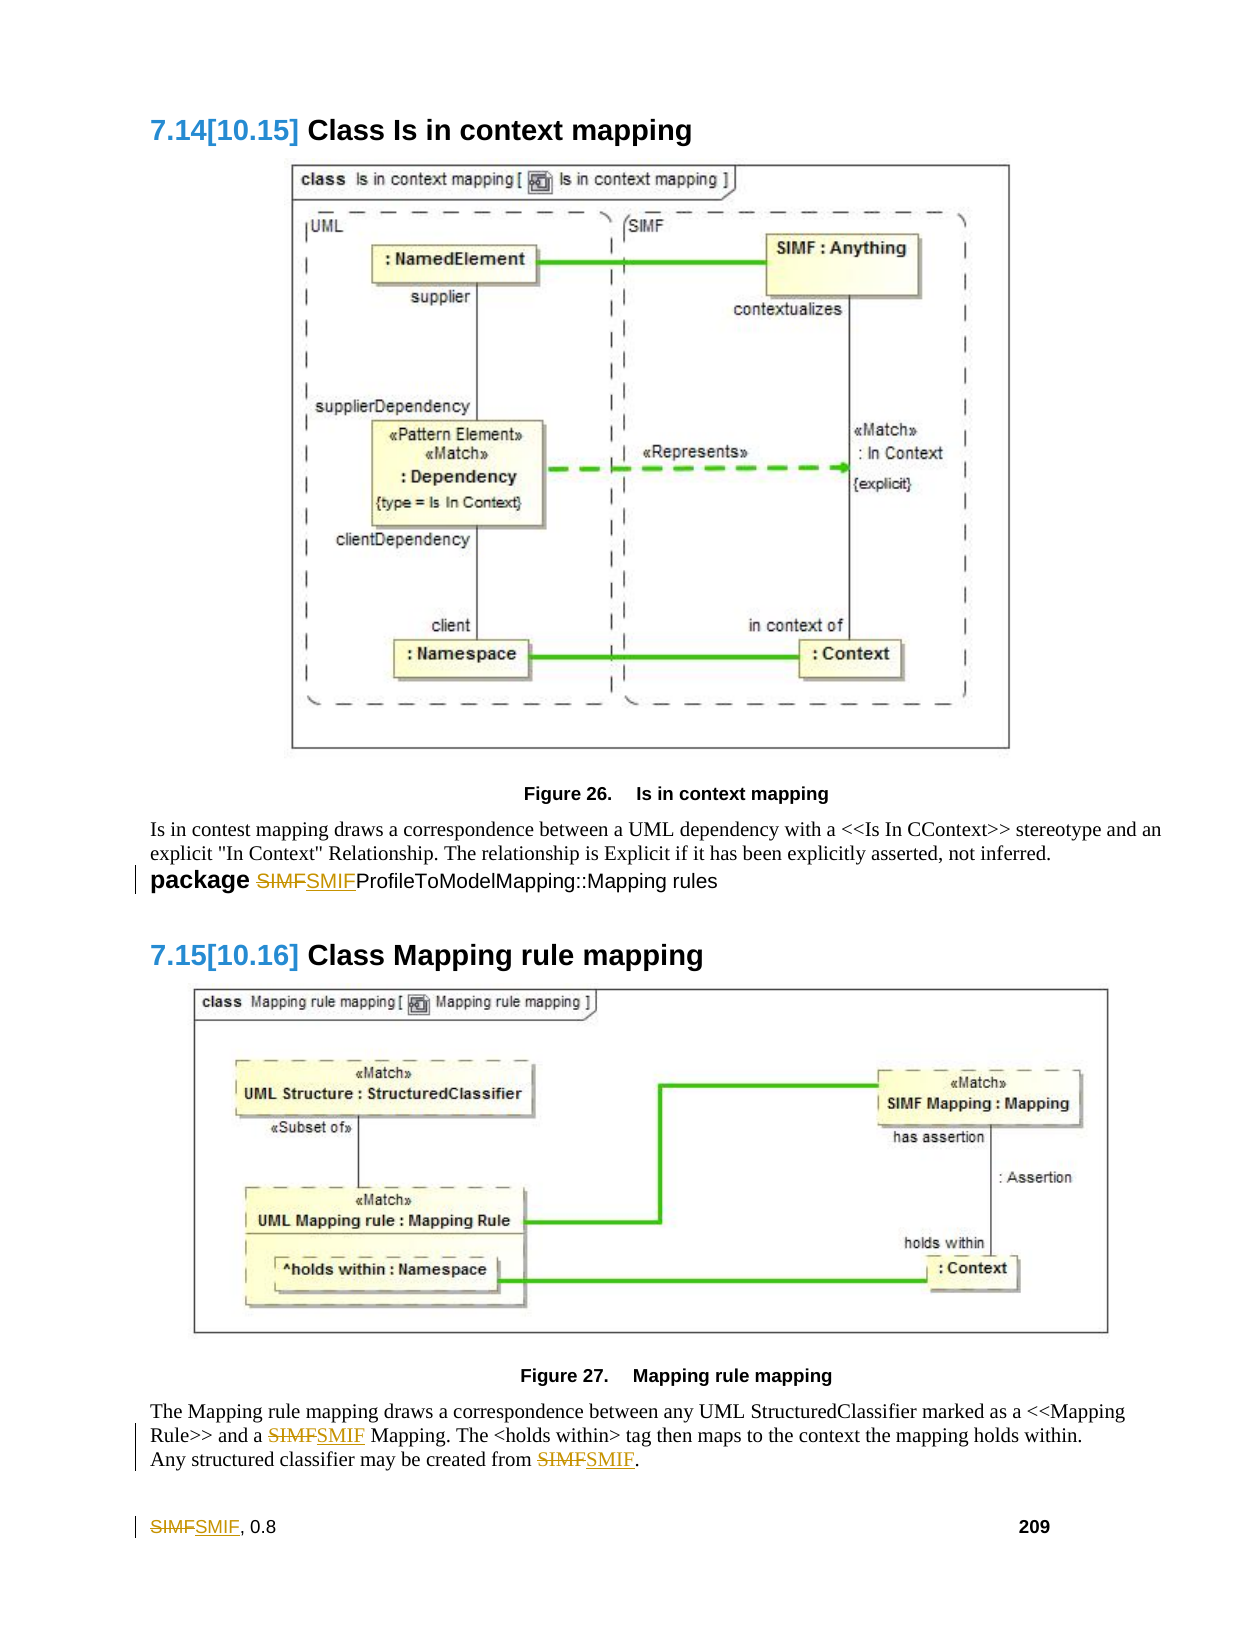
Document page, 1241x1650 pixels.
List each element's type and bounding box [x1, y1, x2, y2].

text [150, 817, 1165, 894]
picture [187, 983, 1128, 1353]
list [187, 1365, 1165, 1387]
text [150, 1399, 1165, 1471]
picture [284, 158, 1032, 771]
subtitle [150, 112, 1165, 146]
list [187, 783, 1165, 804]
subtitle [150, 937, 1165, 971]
